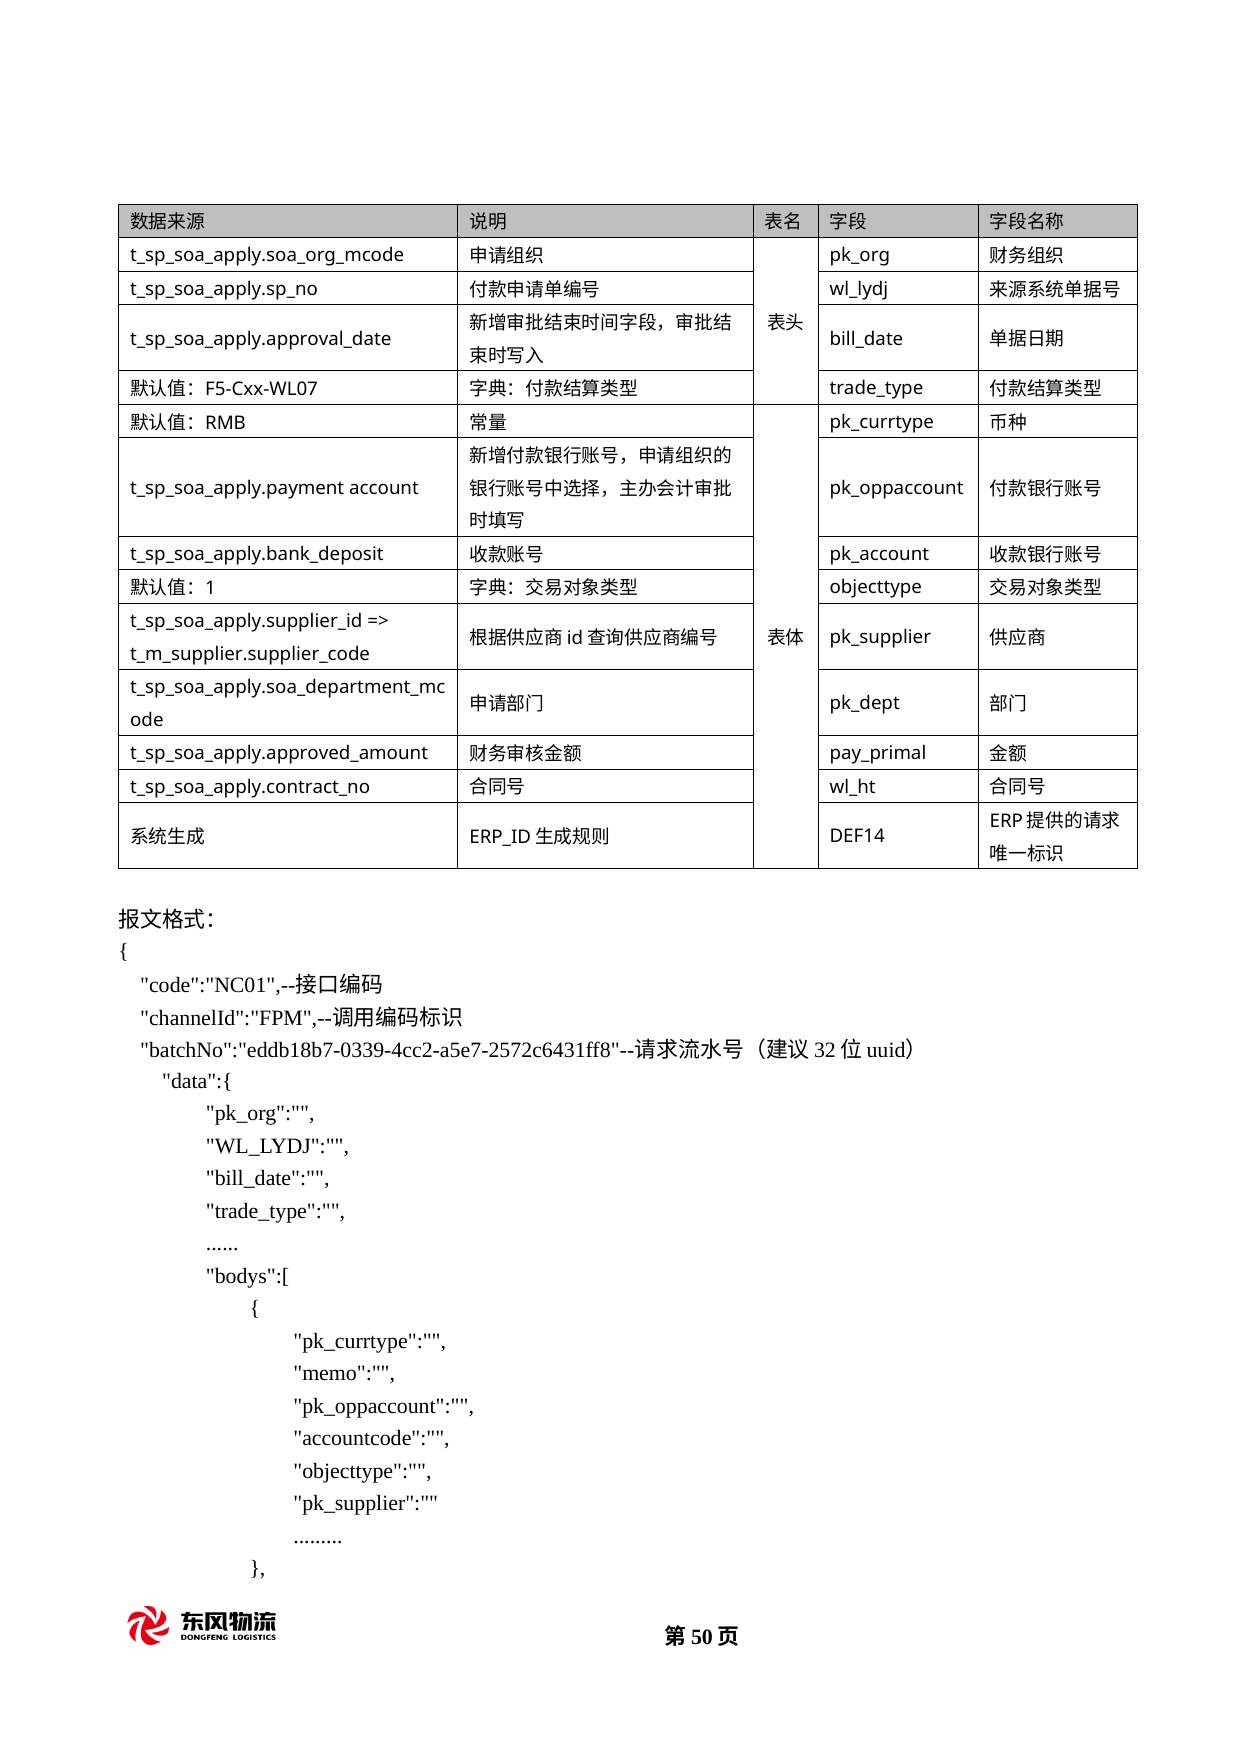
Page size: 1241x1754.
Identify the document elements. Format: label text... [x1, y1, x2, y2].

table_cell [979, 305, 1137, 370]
text "objecttype":"", [118, 1454, 1122, 1487]
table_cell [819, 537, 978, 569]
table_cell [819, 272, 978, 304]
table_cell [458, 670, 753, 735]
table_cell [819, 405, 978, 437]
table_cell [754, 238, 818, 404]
text "accountcode":"", [118, 1422, 1122, 1454]
text "trade_type":"", [118, 1194, 1122, 1227]
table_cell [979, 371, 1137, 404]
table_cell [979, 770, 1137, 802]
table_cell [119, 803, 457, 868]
text 报文格式： [118, 902, 1122, 934]
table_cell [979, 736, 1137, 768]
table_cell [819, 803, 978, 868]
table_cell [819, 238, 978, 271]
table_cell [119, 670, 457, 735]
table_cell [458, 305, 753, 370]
text "memo":"", [118, 1357, 1122, 1389]
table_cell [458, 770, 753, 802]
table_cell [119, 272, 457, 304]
picture [127, 1606, 276, 1645]
text "pk_oppaccount":"", [118, 1389, 1122, 1422]
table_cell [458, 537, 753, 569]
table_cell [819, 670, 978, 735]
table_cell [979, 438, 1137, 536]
text }, [118, 1552, 1122, 1584]
text { [118, 934, 1122, 967]
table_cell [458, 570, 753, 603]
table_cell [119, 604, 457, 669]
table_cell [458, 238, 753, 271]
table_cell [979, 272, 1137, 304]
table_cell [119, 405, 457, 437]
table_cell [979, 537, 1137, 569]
text "data":{ [118, 1064, 1122, 1097]
text "pk_supplier":"" [118, 1487, 1122, 1519]
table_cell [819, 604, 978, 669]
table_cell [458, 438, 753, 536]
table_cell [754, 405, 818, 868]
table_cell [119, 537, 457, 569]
text "pk_currtype":"", [118, 1324, 1122, 1357]
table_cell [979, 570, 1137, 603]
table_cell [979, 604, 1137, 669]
text "channelId":"FPM",--调用编码标识 [118, 999, 1122, 1032]
text "bodys":[ [118, 1259, 1122, 1292]
text "WL_LYDJ":"", [118, 1129, 1122, 1162]
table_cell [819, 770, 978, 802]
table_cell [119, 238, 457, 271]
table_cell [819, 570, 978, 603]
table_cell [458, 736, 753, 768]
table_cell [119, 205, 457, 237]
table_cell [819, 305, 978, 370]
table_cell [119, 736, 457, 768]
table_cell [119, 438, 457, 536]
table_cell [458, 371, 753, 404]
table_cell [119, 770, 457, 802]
text ...... [118, 1227, 1122, 1259]
text { [118, 1292, 1122, 1324]
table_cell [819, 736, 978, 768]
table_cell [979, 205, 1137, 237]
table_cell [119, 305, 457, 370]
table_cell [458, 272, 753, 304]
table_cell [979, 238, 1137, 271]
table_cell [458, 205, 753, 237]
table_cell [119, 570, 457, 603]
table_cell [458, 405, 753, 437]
text ......... [118, 1519, 1122, 1552]
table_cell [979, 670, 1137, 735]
text "bill_date":"", [118, 1162, 1122, 1194]
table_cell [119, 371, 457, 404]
text "code":"NC01",--接口编码 [118, 967, 1122, 999]
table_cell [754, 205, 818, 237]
text "pk_org":"", [118, 1097, 1122, 1129]
text "batchNo":"eddb18b7-0339-4cc2-a5e7-2572c6431ff8"--请求流水号（建议32位uuid） [118, 1032, 1122, 1064]
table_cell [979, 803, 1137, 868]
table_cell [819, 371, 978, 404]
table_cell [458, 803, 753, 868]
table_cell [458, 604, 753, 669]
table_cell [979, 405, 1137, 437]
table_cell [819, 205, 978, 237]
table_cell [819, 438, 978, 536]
